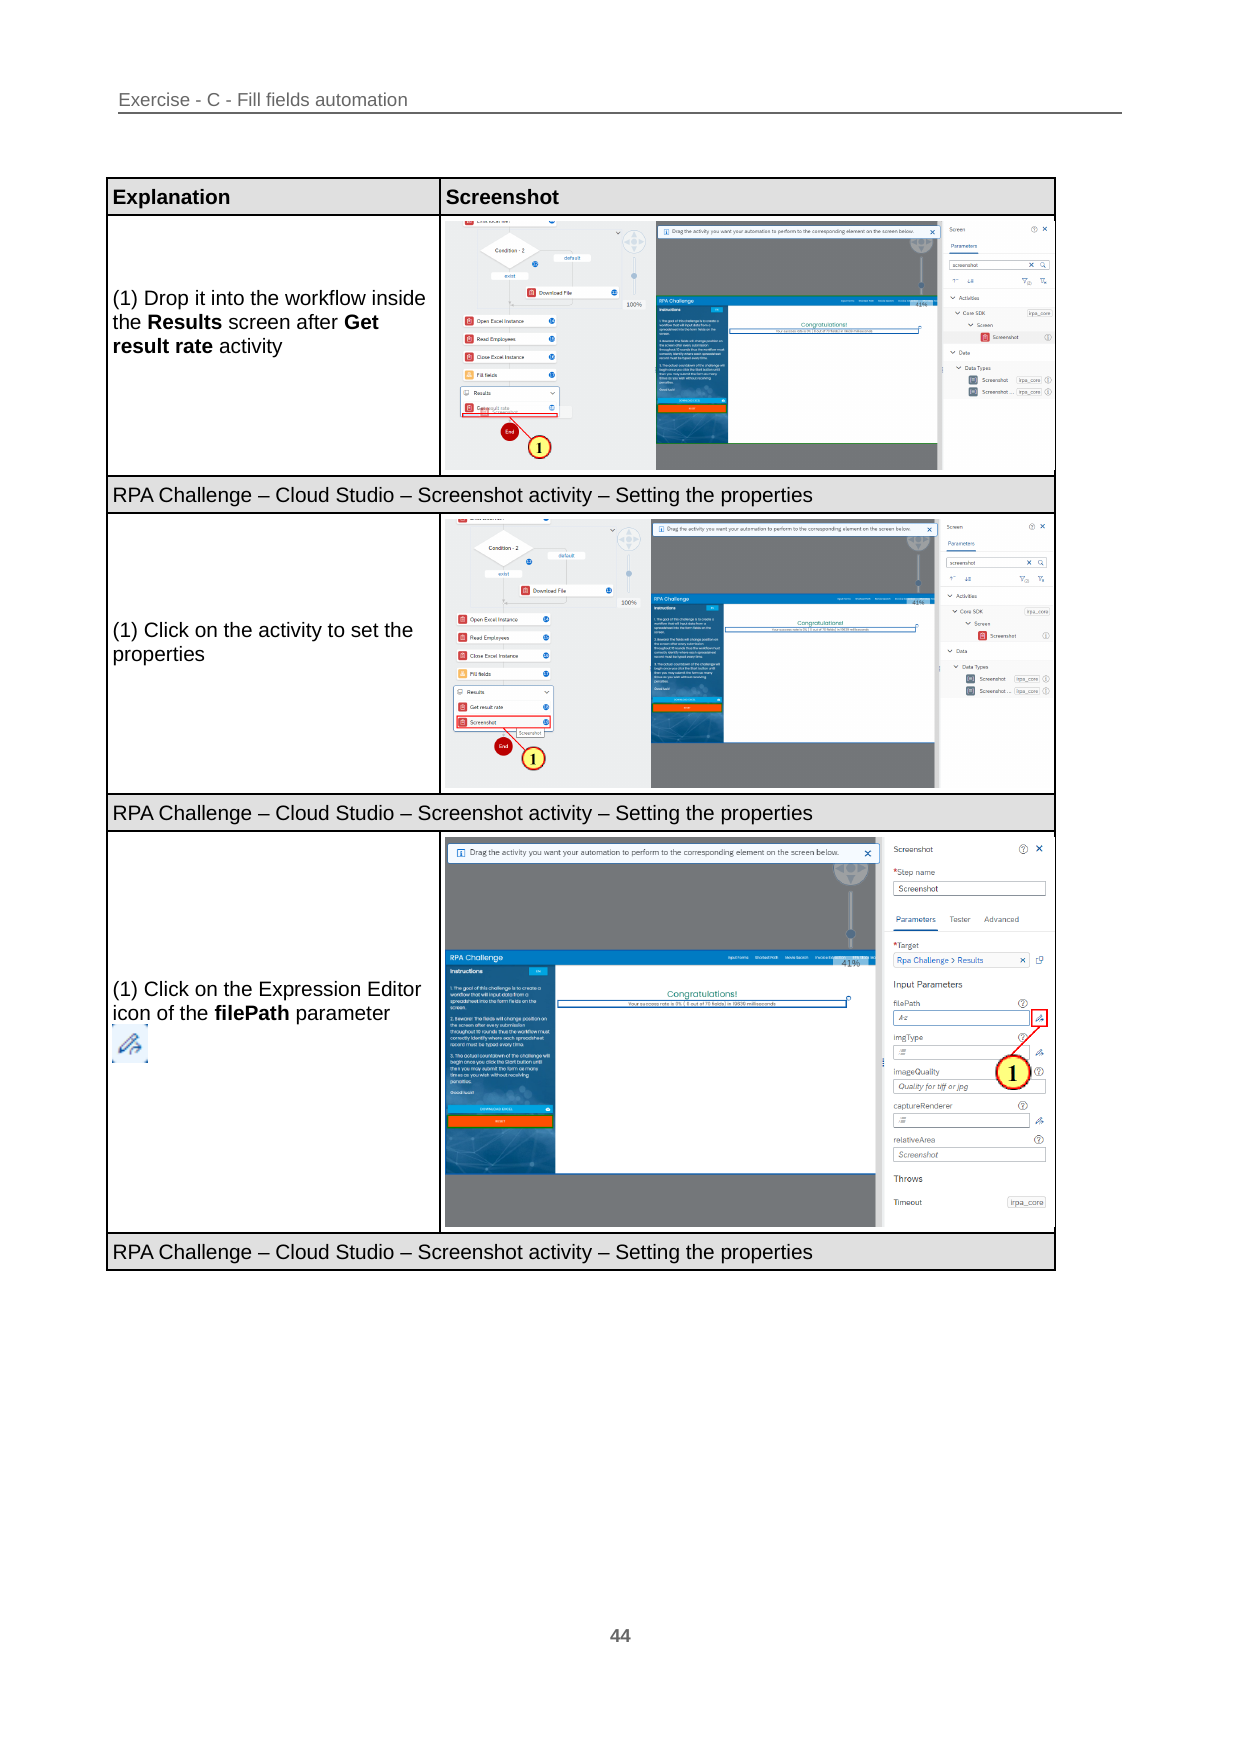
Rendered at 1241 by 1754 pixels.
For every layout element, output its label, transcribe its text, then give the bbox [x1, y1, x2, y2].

picture [445, 519, 1053, 788]
table_header Explanation [108, 179, 439, 214]
picture [445, 221, 1055, 470]
table_cell RPA Challenge – Cloud Studio – Screenshot activity – Setting the properties [108, 795, 1054, 830]
table_cell (1) Drop it into the workflow inside the Results screen after Get result rate activity [108, 216, 439, 475]
table_cell RPA Challenge – Cloud Studio – Screenshot activity – Setting the properties [108, 1234, 1054, 1269]
picture [112, 1024, 148, 1063]
table_cell [441, 514, 1054, 793]
picture [445, 837, 1055, 1227]
table_cell [441, 216, 1054, 475]
table_cell [441, 832, 1054, 1232]
table_header Screenshot [441, 179, 1054, 214]
table_cell (1) Click on the activity to set the properties [108, 514, 439, 793]
table_cell (1) Click on the Expression Editor icon of the filePath parameter [108, 832, 439, 1232]
table_cell RPA Challenge – Cloud Studio – Screenshot activity – Setting the properties [108, 477, 1054, 512]
